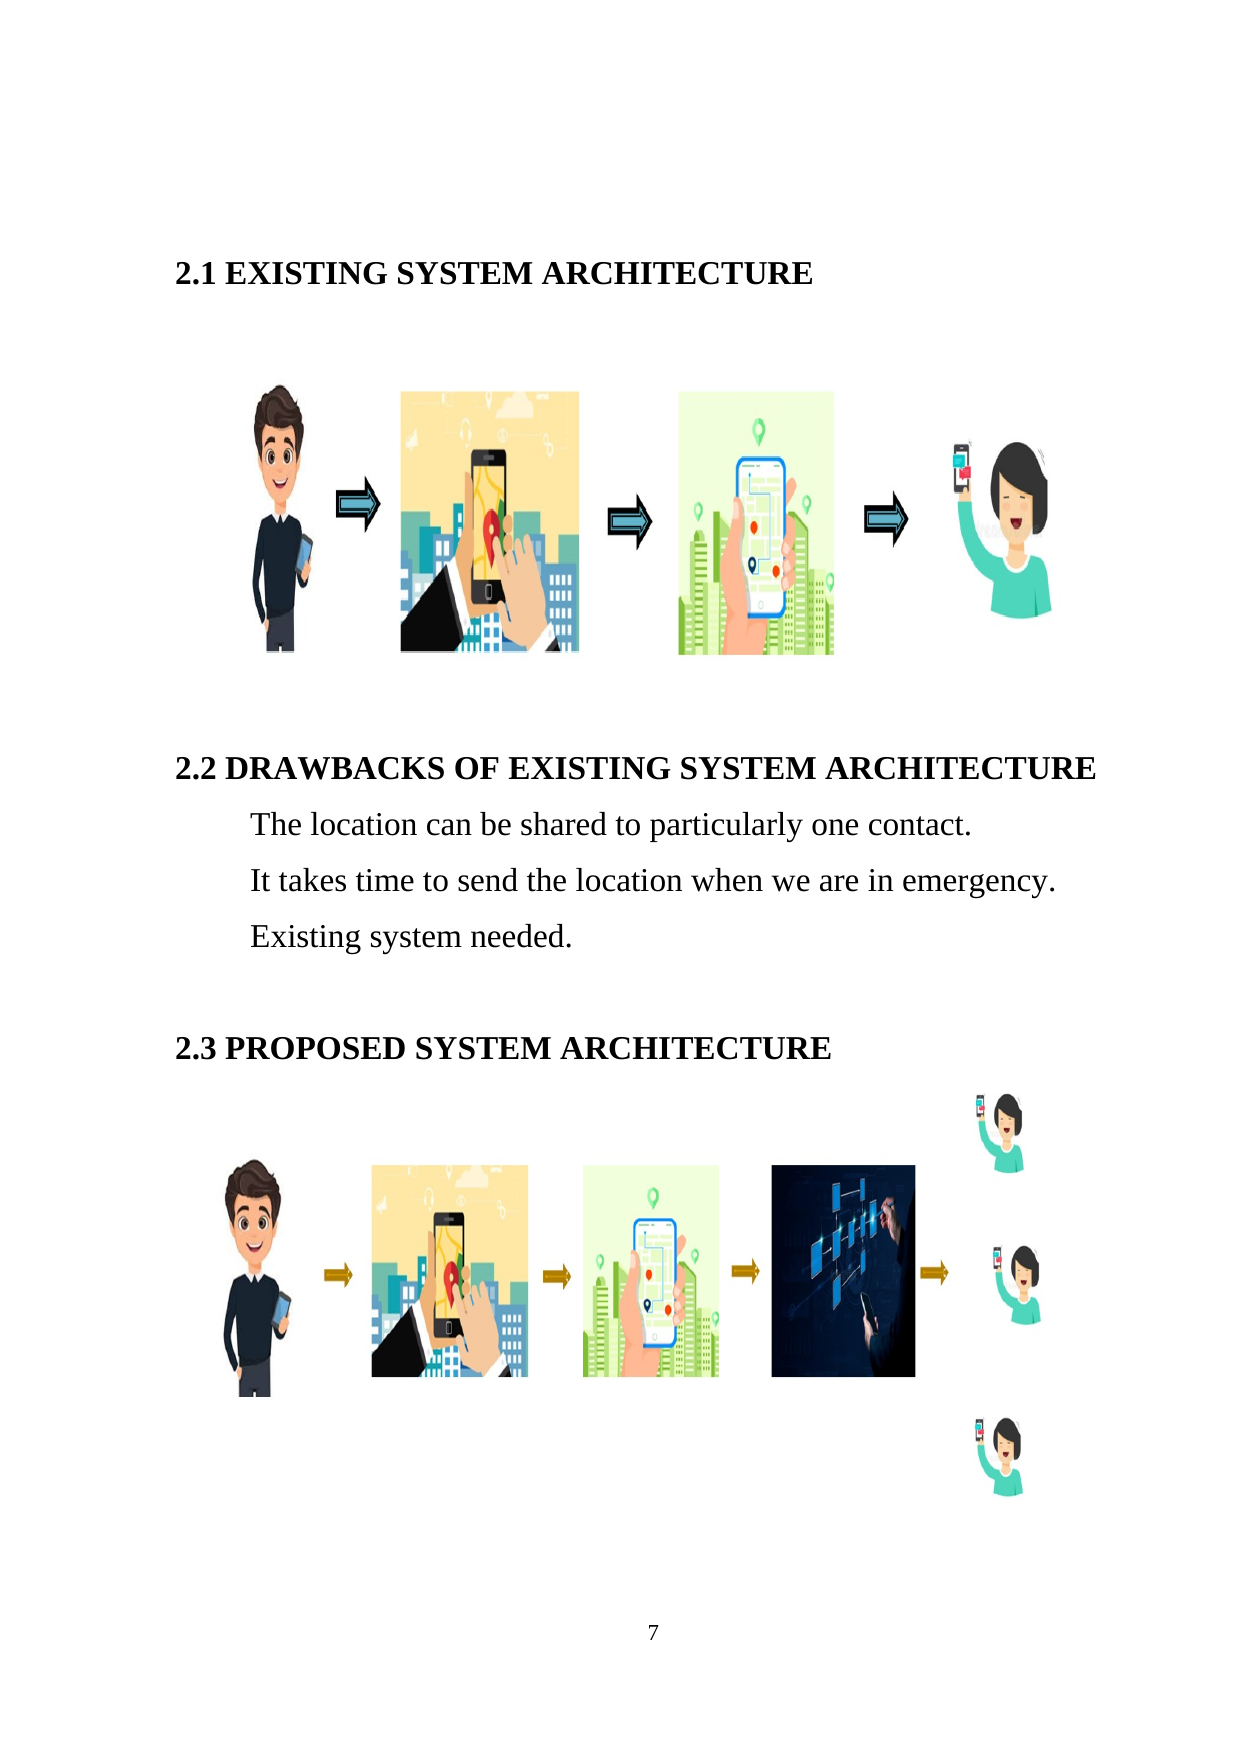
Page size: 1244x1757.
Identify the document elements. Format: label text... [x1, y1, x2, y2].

text The location can be shared to particularly one contact. [175, 804, 1120, 843]
text 2.2 DRAWBACKS OF EXISTING SYSTEM ARCHITECTURE [175, 748, 1120, 787]
picture [175, 365, 1107, 681]
text 2.1 EXISTING SYSTEM ARCHITECTURE [175, 253, 1120, 292]
text Existing system needed. [175, 916, 1120, 954]
text It takes time to send the location when we are in emergency. [175, 860, 1120, 899]
picture [175, 1084, 1081, 1513]
text 2.3 PROPOSED SYSTEM ARCHITECTURE [175, 1028, 1120, 1066]
